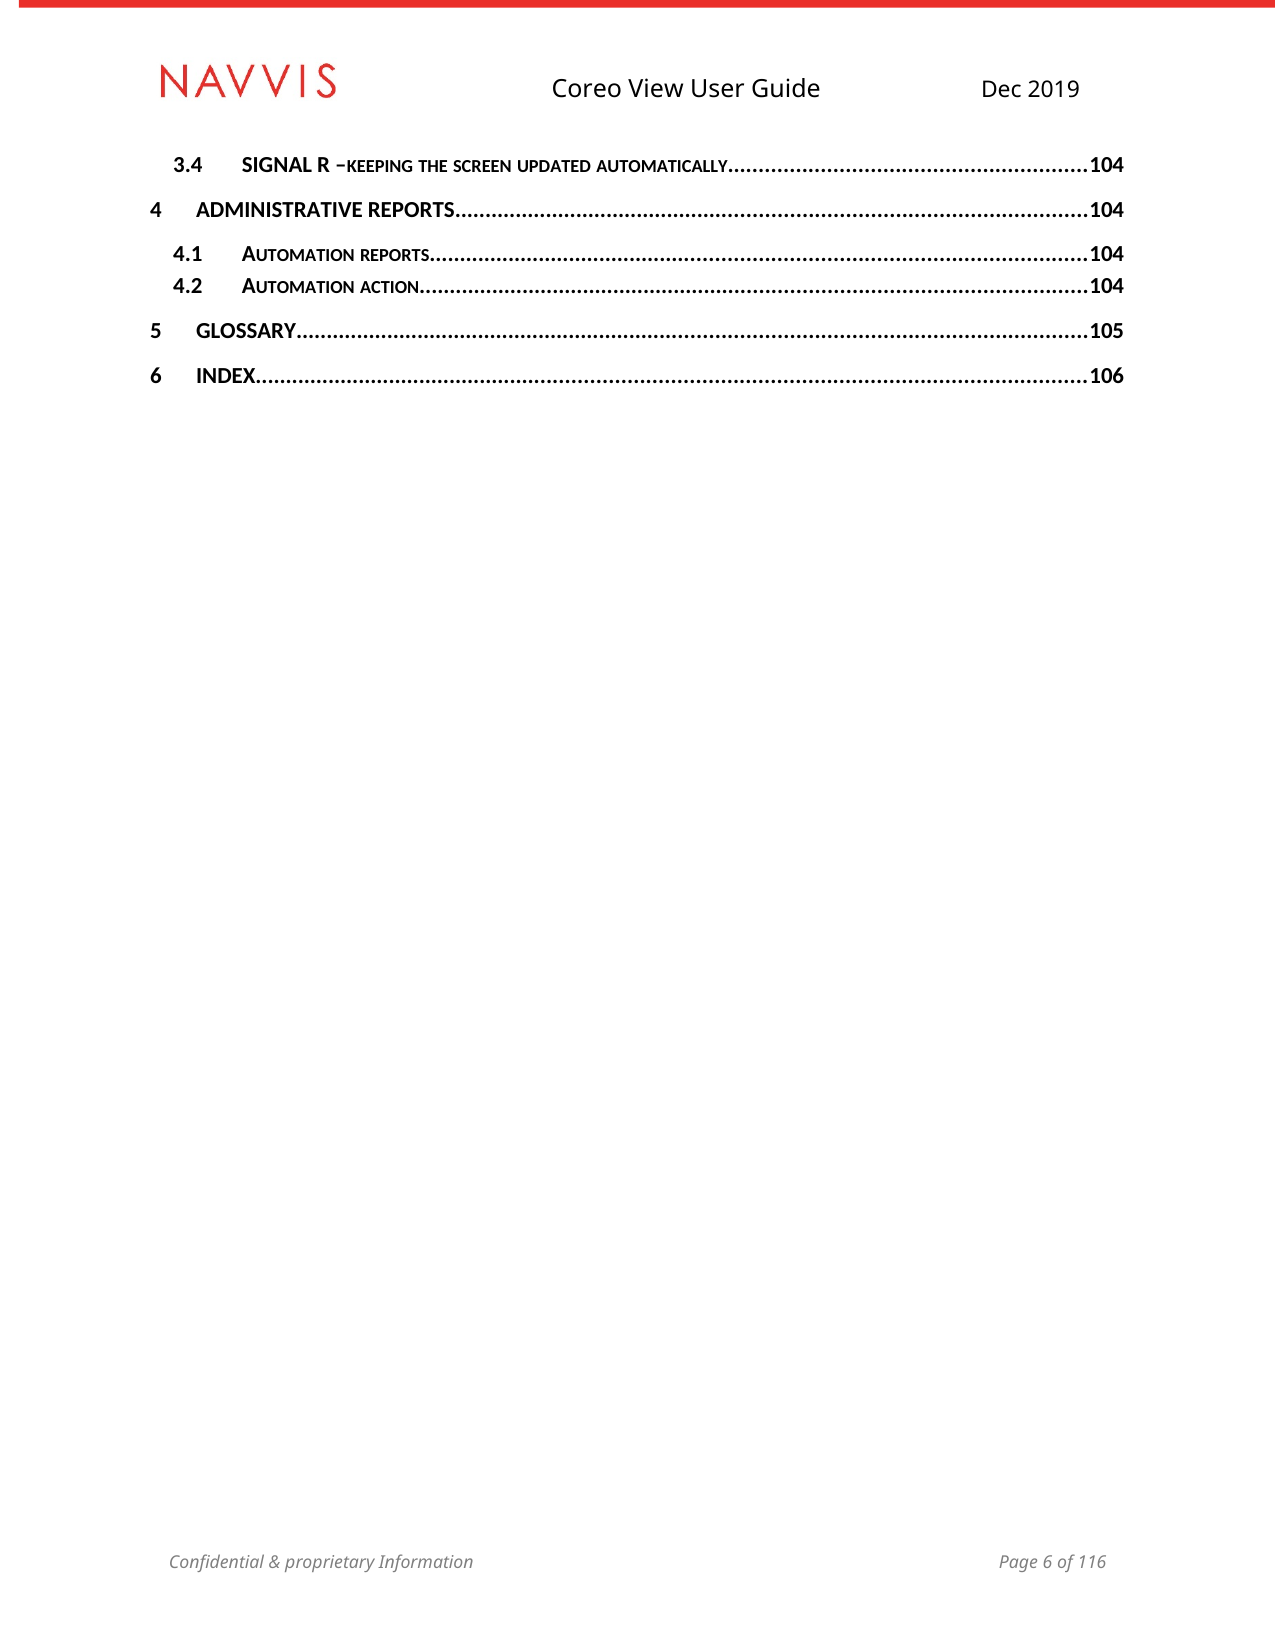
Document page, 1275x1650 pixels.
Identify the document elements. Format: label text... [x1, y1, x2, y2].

text 4 Administrative Reports 104 [150, 195, 1125, 223]
text 4.2 Automation action 104 [173, 272, 1125, 299]
text 3.4 SIGNAL R –keeping the screen updated automatically 104 [173, 150, 1125, 178]
text 5 Glossary 105 [150, 316, 1125, 344]
text 4.1 Automation reports 104 [173, 239, 1125, 267]
text 6 Index 106 [150, 361, 1125, 389]
picture [150, 57, 346, 105]
